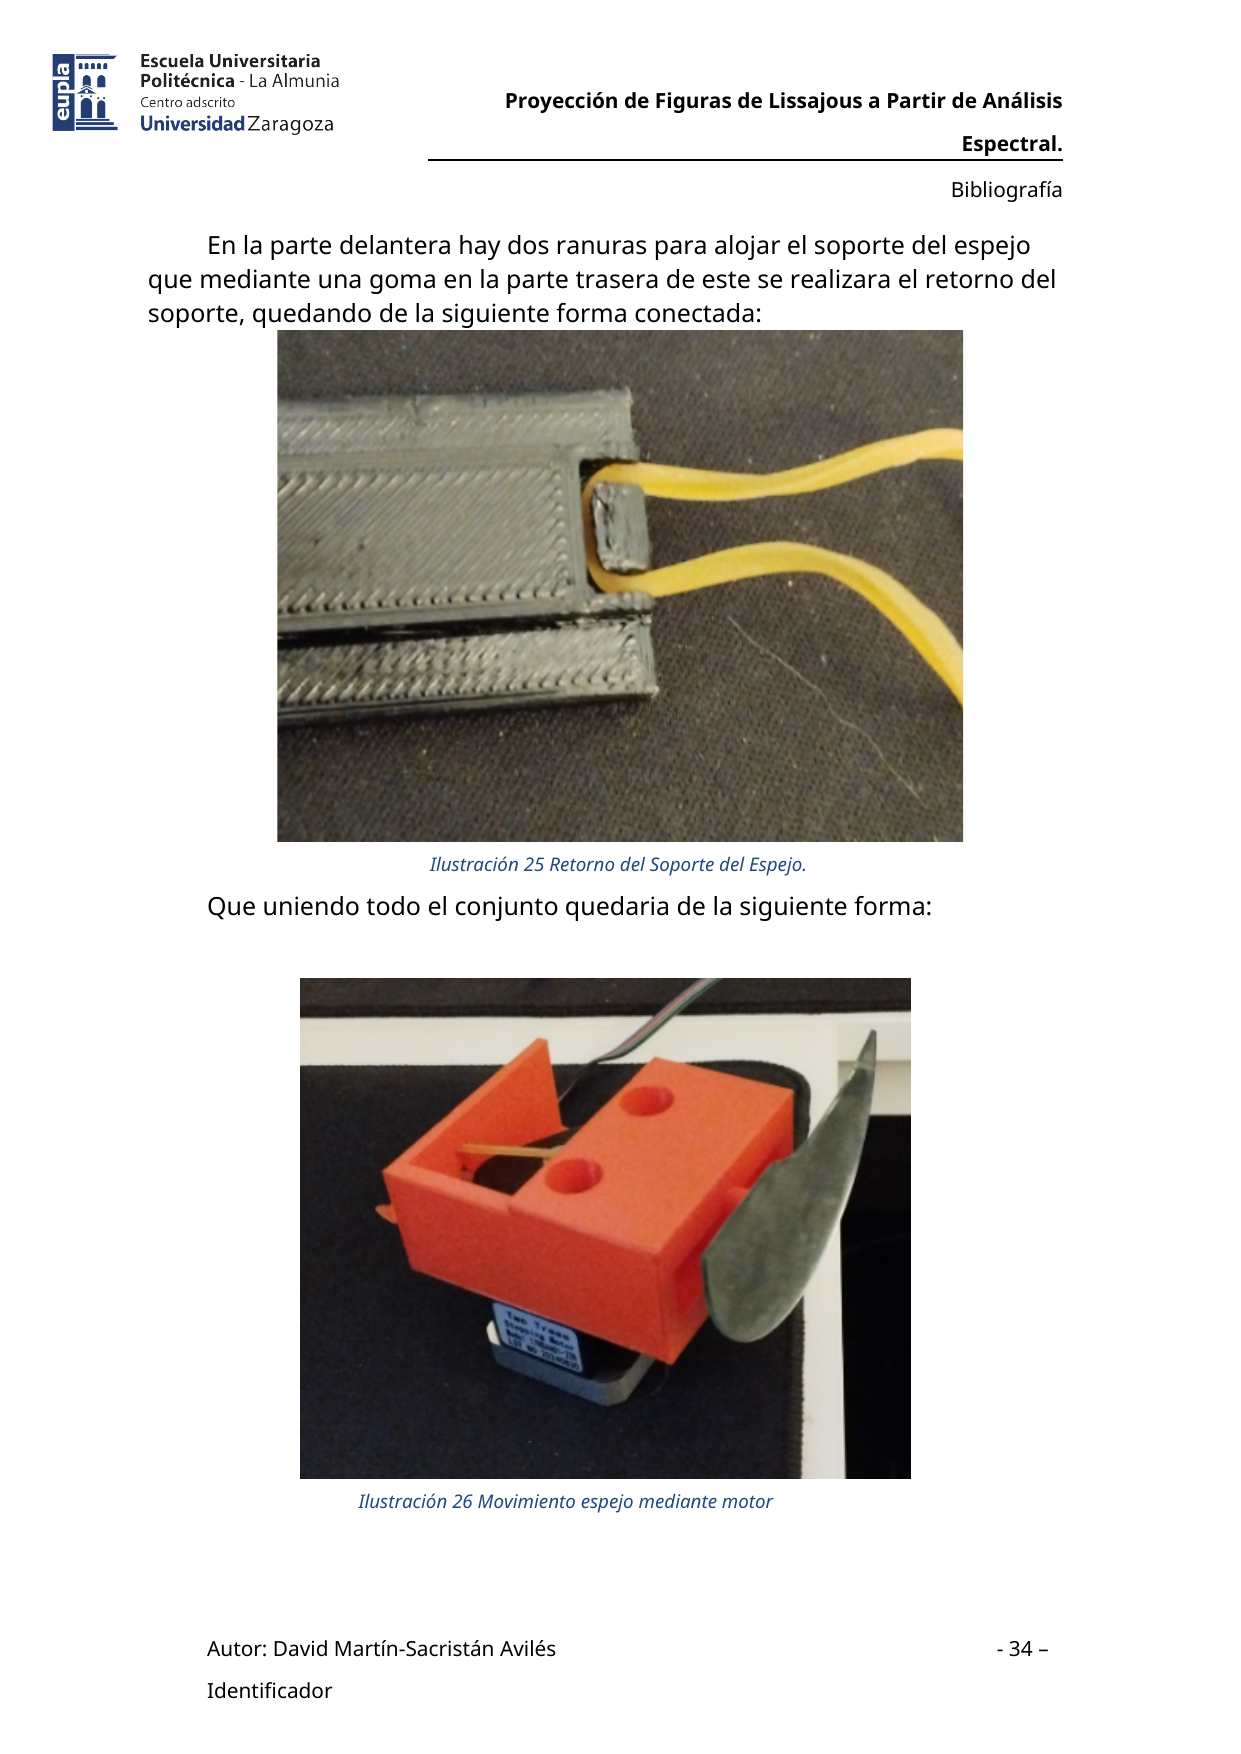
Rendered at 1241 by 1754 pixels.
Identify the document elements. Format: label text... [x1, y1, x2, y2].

picture [277, 330, 964, 842]
picture [52, 54, 340, 135]
picture [300, 978, 911, 1479]
text En la parte delantera hay dos ranuras para alojar el soporte del espejo que mediante una goma en la parte trasera de este se realizara el retorno del soporte, quedando de la siguiente forma conectada: [148, 228, 1063, 330]
